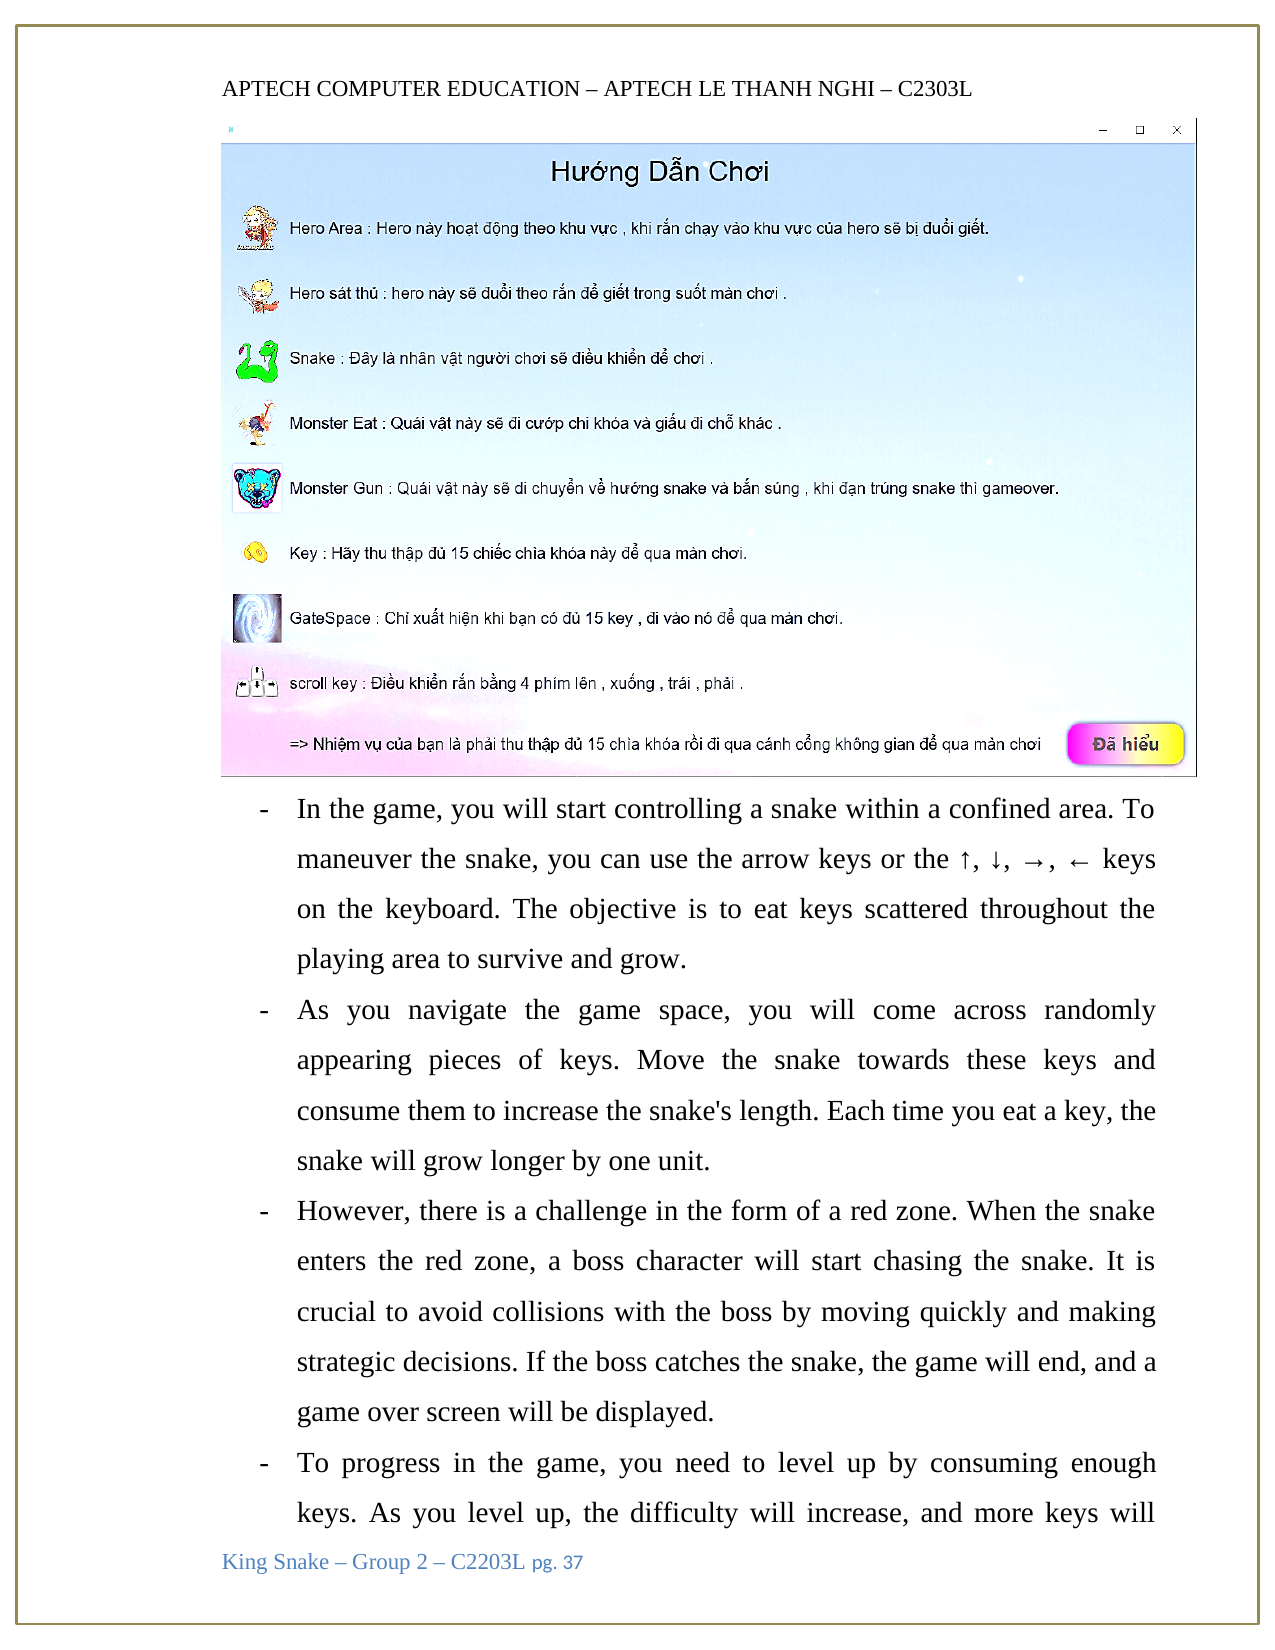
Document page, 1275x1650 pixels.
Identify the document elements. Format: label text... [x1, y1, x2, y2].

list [259, 1445, 1157, 1529]
list However, there is a challenge in the form of a red zone. When the snake enters the red zone, a boss character will start chasing the snake. It is crucial to avoid collisions with the boss by moving quickly and making strategic decisions. If the boss catches the snake, the game will end, and a game over screen will be displayed. [259, 1193, 1157, 1428]
list In the game, you will start controlling a snake within a confined area. To maneuver the snake, you can use the arrow keys or the ↑, ↓, →, ← keys on the keyboard. The objective is to eat keys scattered throughout the playing area to survive and grow. [259, 791, 1157, 975]
list As you navigate the game space, you will come across randomly appearing pieces of keys. Move the snake towards these keys and consume them to increase the snake's length. Each time you eat a key, the snake will grow longer by one unit. [259, 992, 1157, 1176]
picture [221, 118, 1197, 777]
